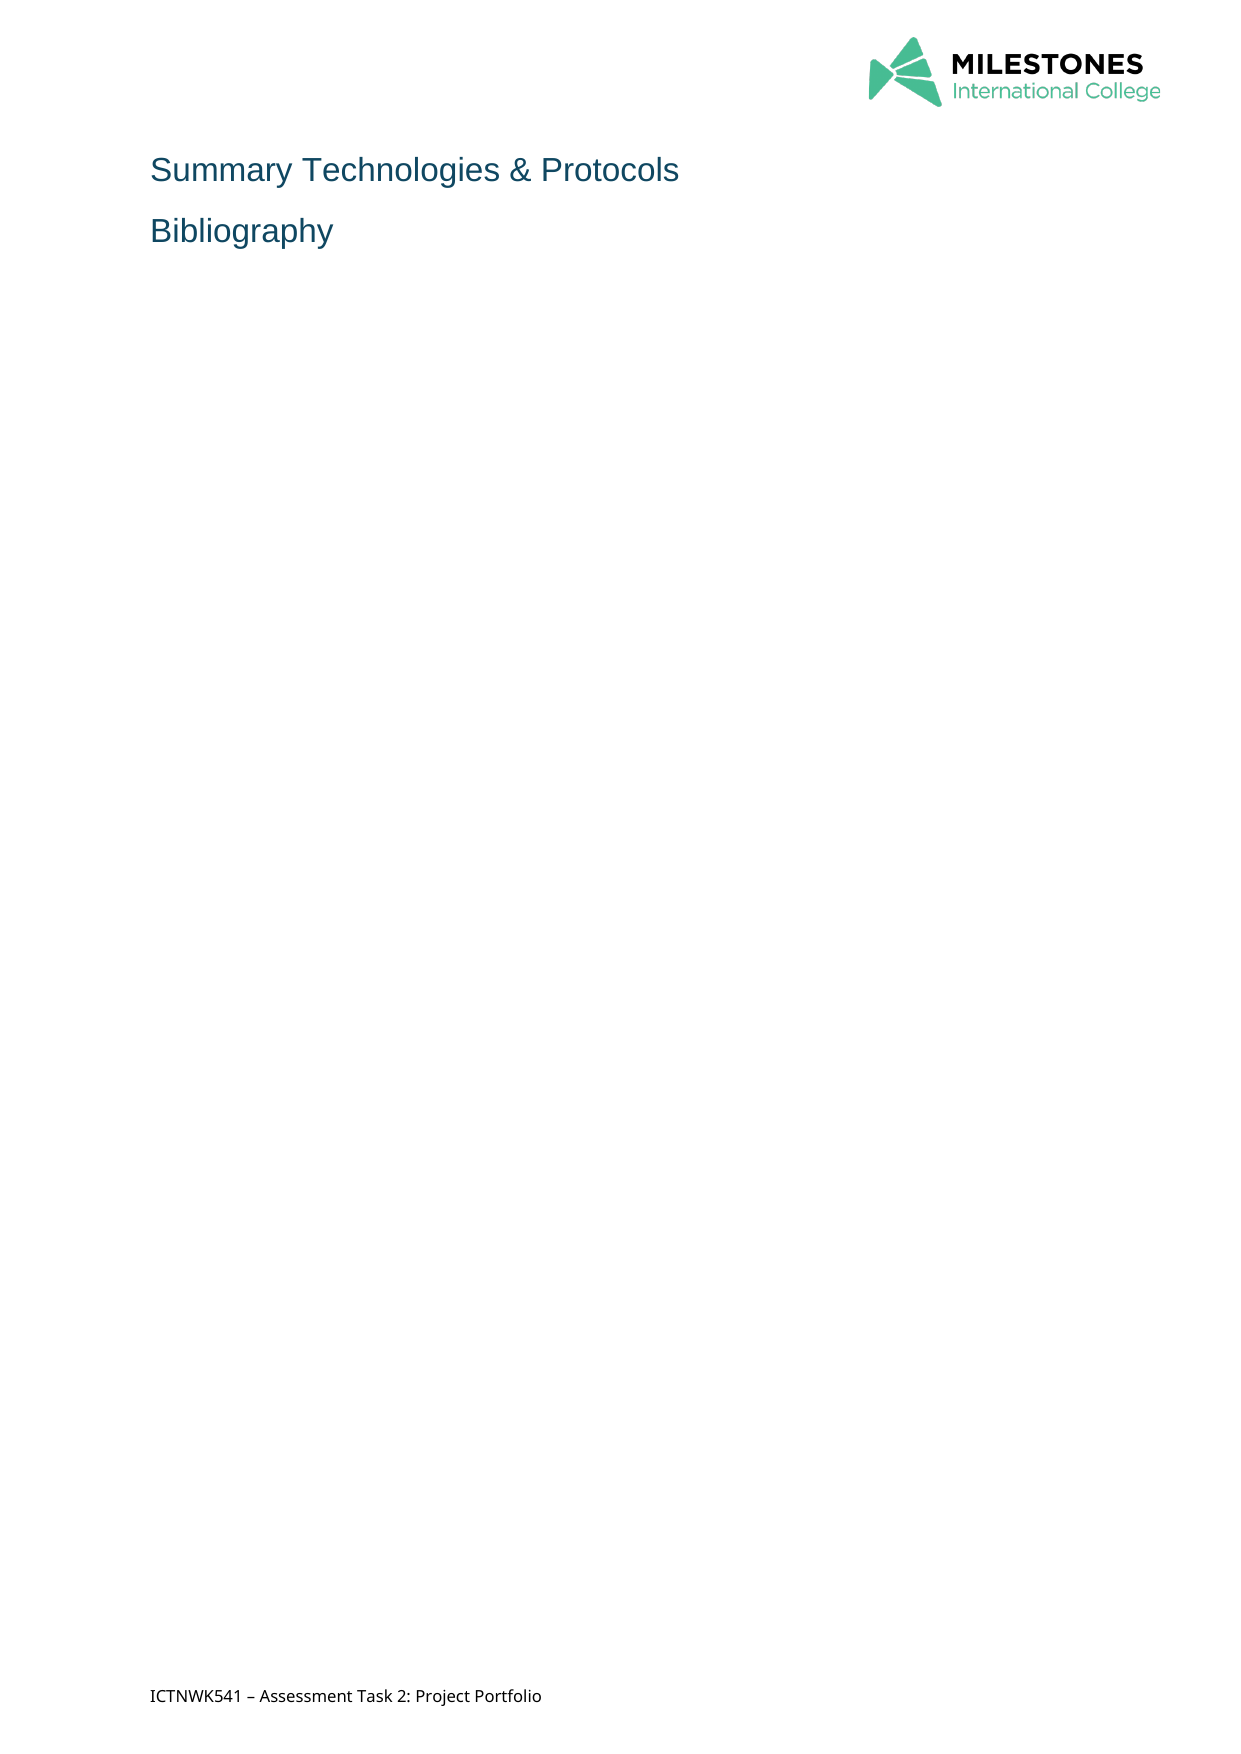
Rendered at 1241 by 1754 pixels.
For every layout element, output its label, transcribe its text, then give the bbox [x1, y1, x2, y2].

subtitle Summary Technologies & Protocols [150, 150, 1090, 188]
picture [868, 37, 1161, 107]
subtitle Bibliography [150, 211, 1090, 249]
